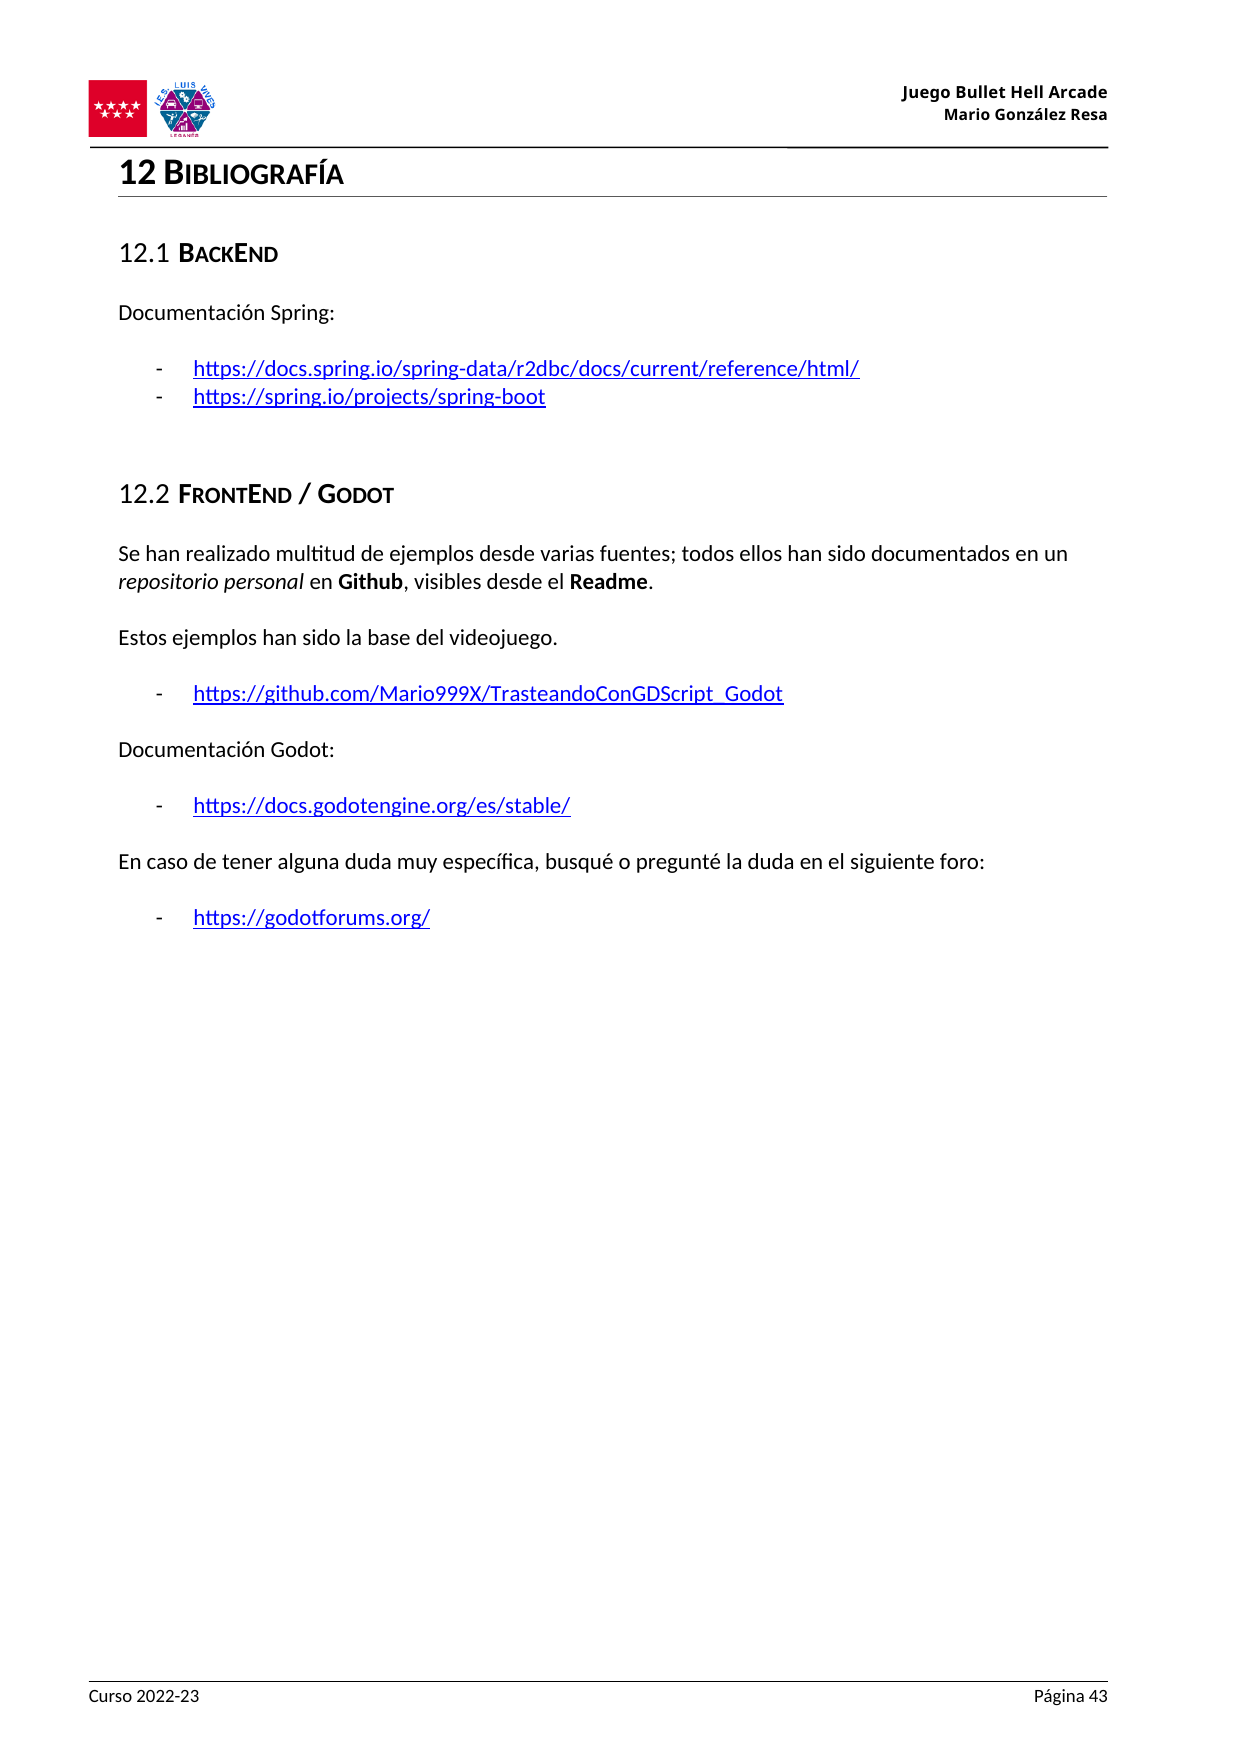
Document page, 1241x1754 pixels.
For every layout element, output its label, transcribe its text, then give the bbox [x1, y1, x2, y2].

text En caso de tener alguna duda muy específica, busqué o pregunté la duda en el siguiente foro: [118, 847, 1107, 875]
list https://github.com/Mario999X/TrasteandoConGDScript_Godot [156, 679, 1107, 707]
subtitle BackEnd [118, 234, 1107, 270]
list https://spring.io/projects/spring-boot [156, 382, 1107, 410]
text Estos ejemplos han sido la base del videojuego. [118, 623, 1107, 651]
subtitle Bibliografía [118, 148, 1107, 196]
list https://godotforums.org/ [156, 903, 1107, 931]
subtitle FrontEnd / Godot [118, 476, 1107, 511]
text Documentación Spring: [118, 298, 1107, 326]
list https://docs.godotengine.org/es/stable/ [156, 791, 1107, 819]
list https://docs.spring.io/spring-data/r2dbc/docs/current/reference/html/ [156, 354, 1107, 382]
text Documentación Godot: [118, 735, 1107, 763]
picture [87, 80, 215, 136]
text Se han realizado multitud de ejemplos desde varias fuentes; todos ellos han sido documentados en un repositorio personal en Github, visibles desde el Readme. [118, 539, 1107, 595]
